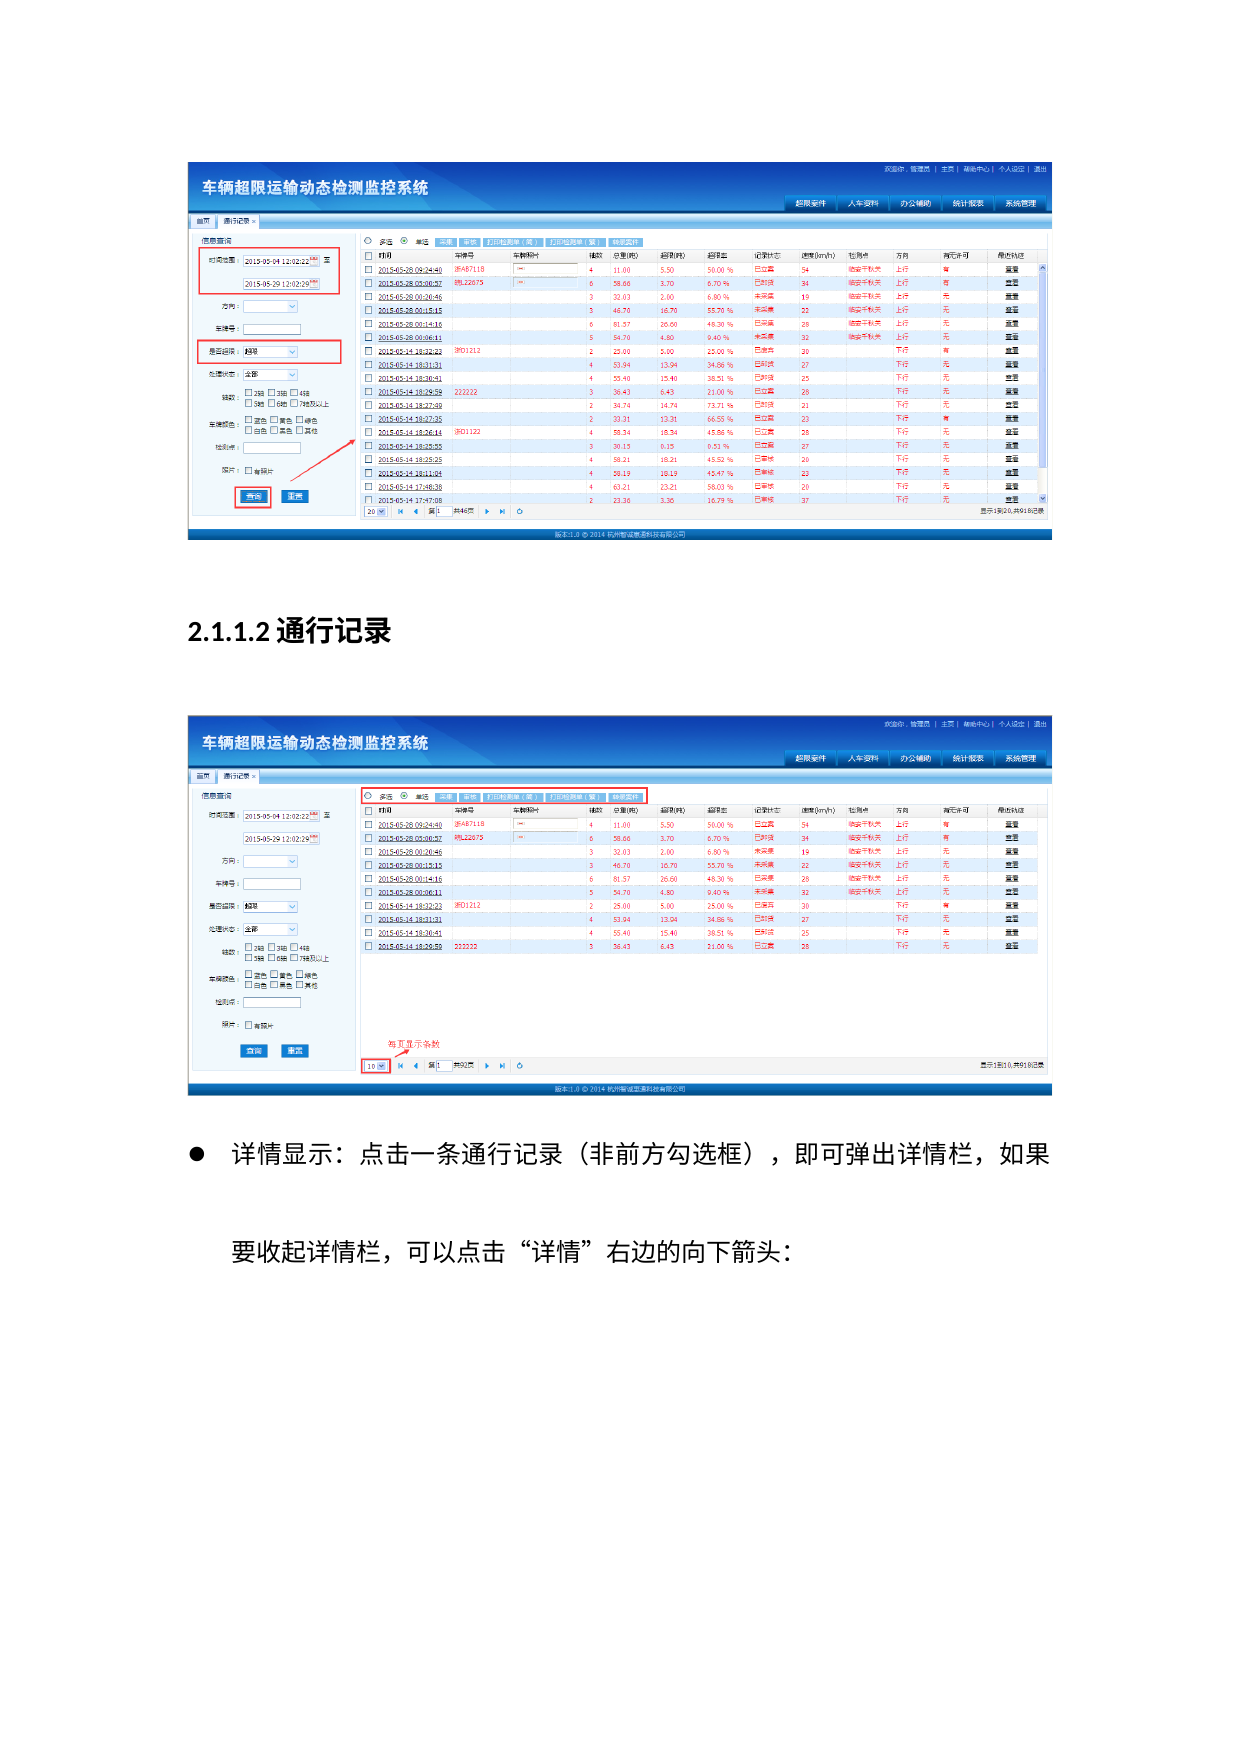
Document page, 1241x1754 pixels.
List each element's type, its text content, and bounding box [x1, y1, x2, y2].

subtitle 2.1.1.2通行记录 [187, 596, 1053, 661]
picture [187, 162, 1053, 540]
list 详情显示：点击一条通行记录（非前方勾选框），即可弹出详情栏，如果要收起详情栏，可以点击“详情”右边的向下箭头： [187, 1120, 1053, 1283]
picture [187, 715, 1053, 1096]
